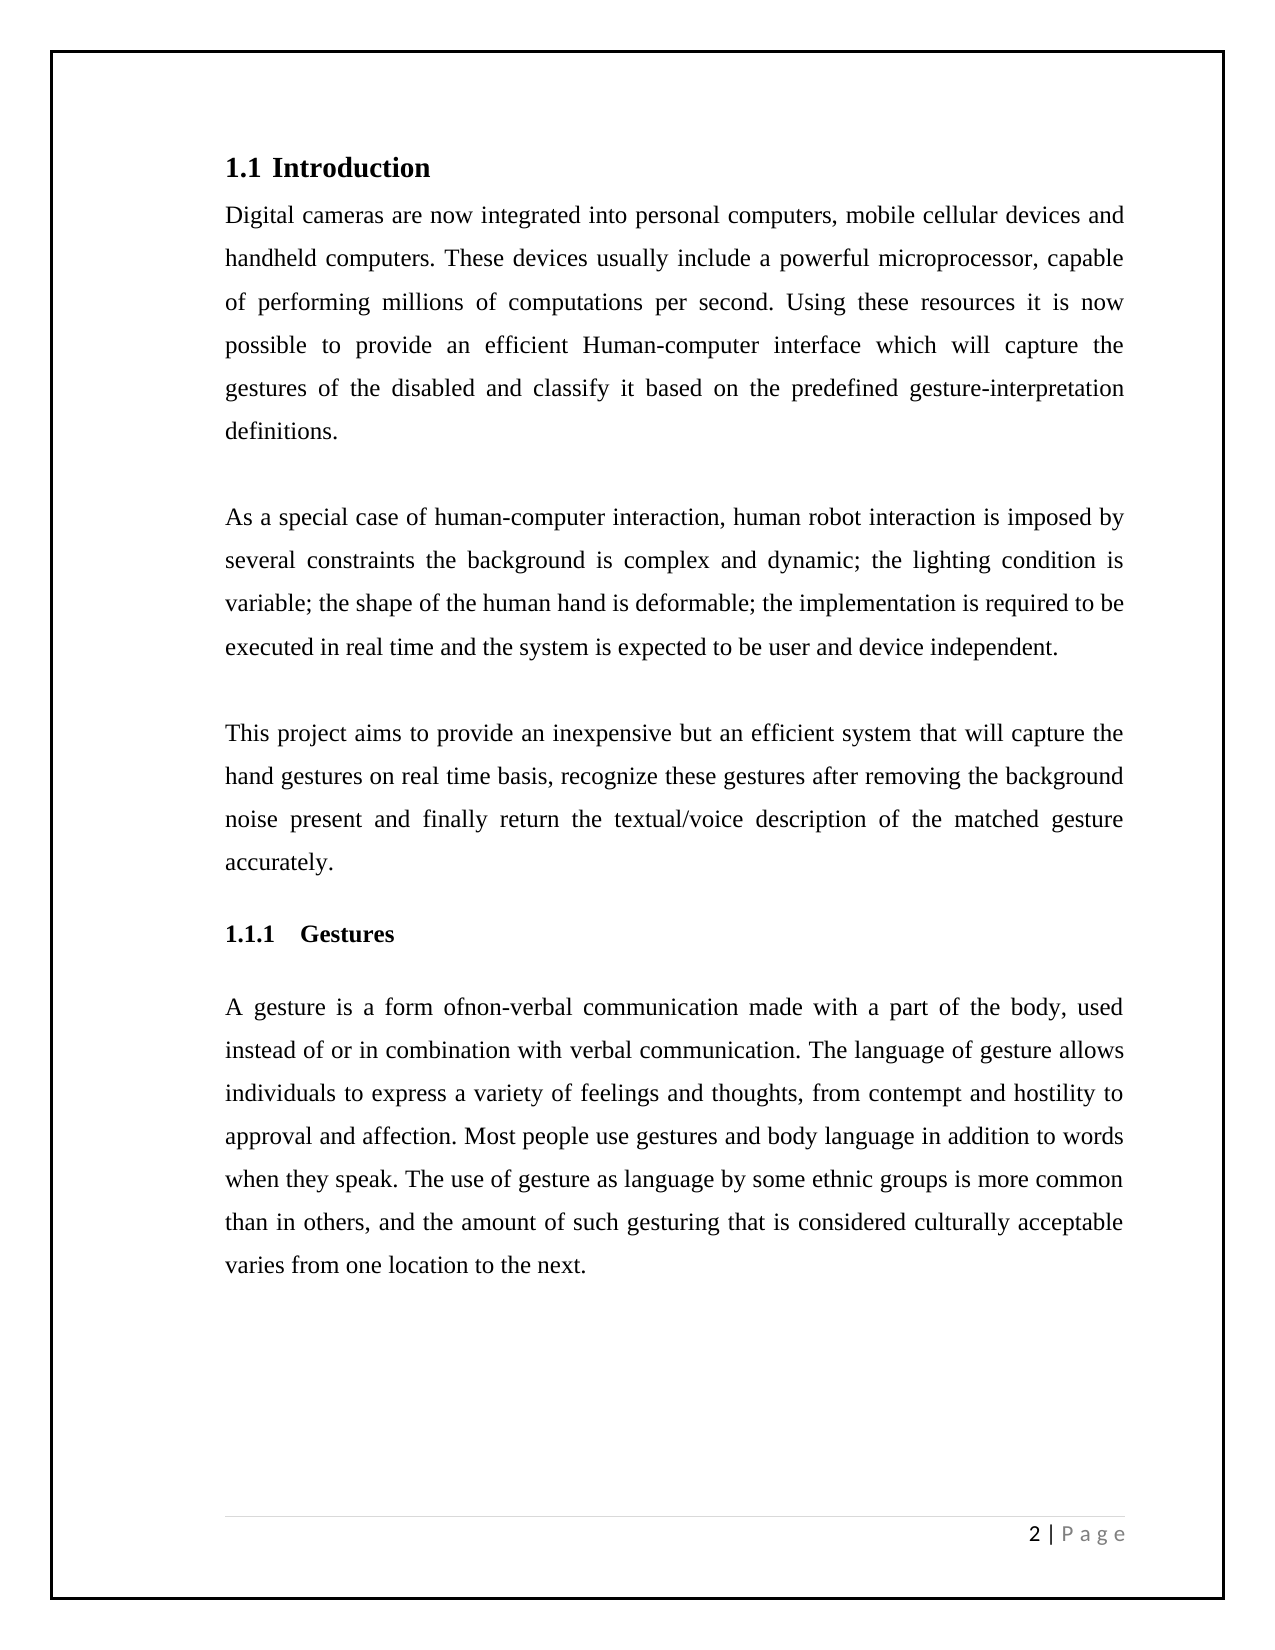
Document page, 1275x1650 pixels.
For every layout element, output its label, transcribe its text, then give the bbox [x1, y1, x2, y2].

text Digital cameras are now integrated into personal computers, mobile cellular devices and handheld computers. These devices usually include a powerful microprocessor, capable of performing millions of computations per second. Using these resources it is now possible to provide an efficient Human-computer interface which will capture the gestures of the disabled and classify it based on the predefined gesture-interpretation definitions. [225, 200, 1125, 445]
list Gestures [225, 919, 1125, 948]
list Introduction [225, 150, 1125, 183]
text This project aims to provide an inexpensive but an efficient system that will capture the hand gestures on real time basis, recognize these gestures after removing the background noise present and finally return the textual/voice description of the matched gesture accurately. [225, 718, 1125, 876]
text As a special case of human-computer interaction, human robot interaction is imposed by several constraints the background is complex and dynamic; the lighting condition is variable; the shape of the human hand is deformable; the implementation is required to be executed in real time and the system is expected to be user and device independent. [225, 502, 1125, 660]
text A gesture is a form ofnon-verbal communication made with a part of the body, used instead of or in combination with verbal communication. The language of gesture allows individuals to express a variety of feelings and thoughts, from contempt and hostility to approval and affection. Most people use gestures and body language in addition to words when they speak. The use of gesture as language by some ethnic groups is more common than in others, and the amount of such gesturing that is considered culturally acceptable varies from one location to the next. [225, 992, 1125, 1279]
